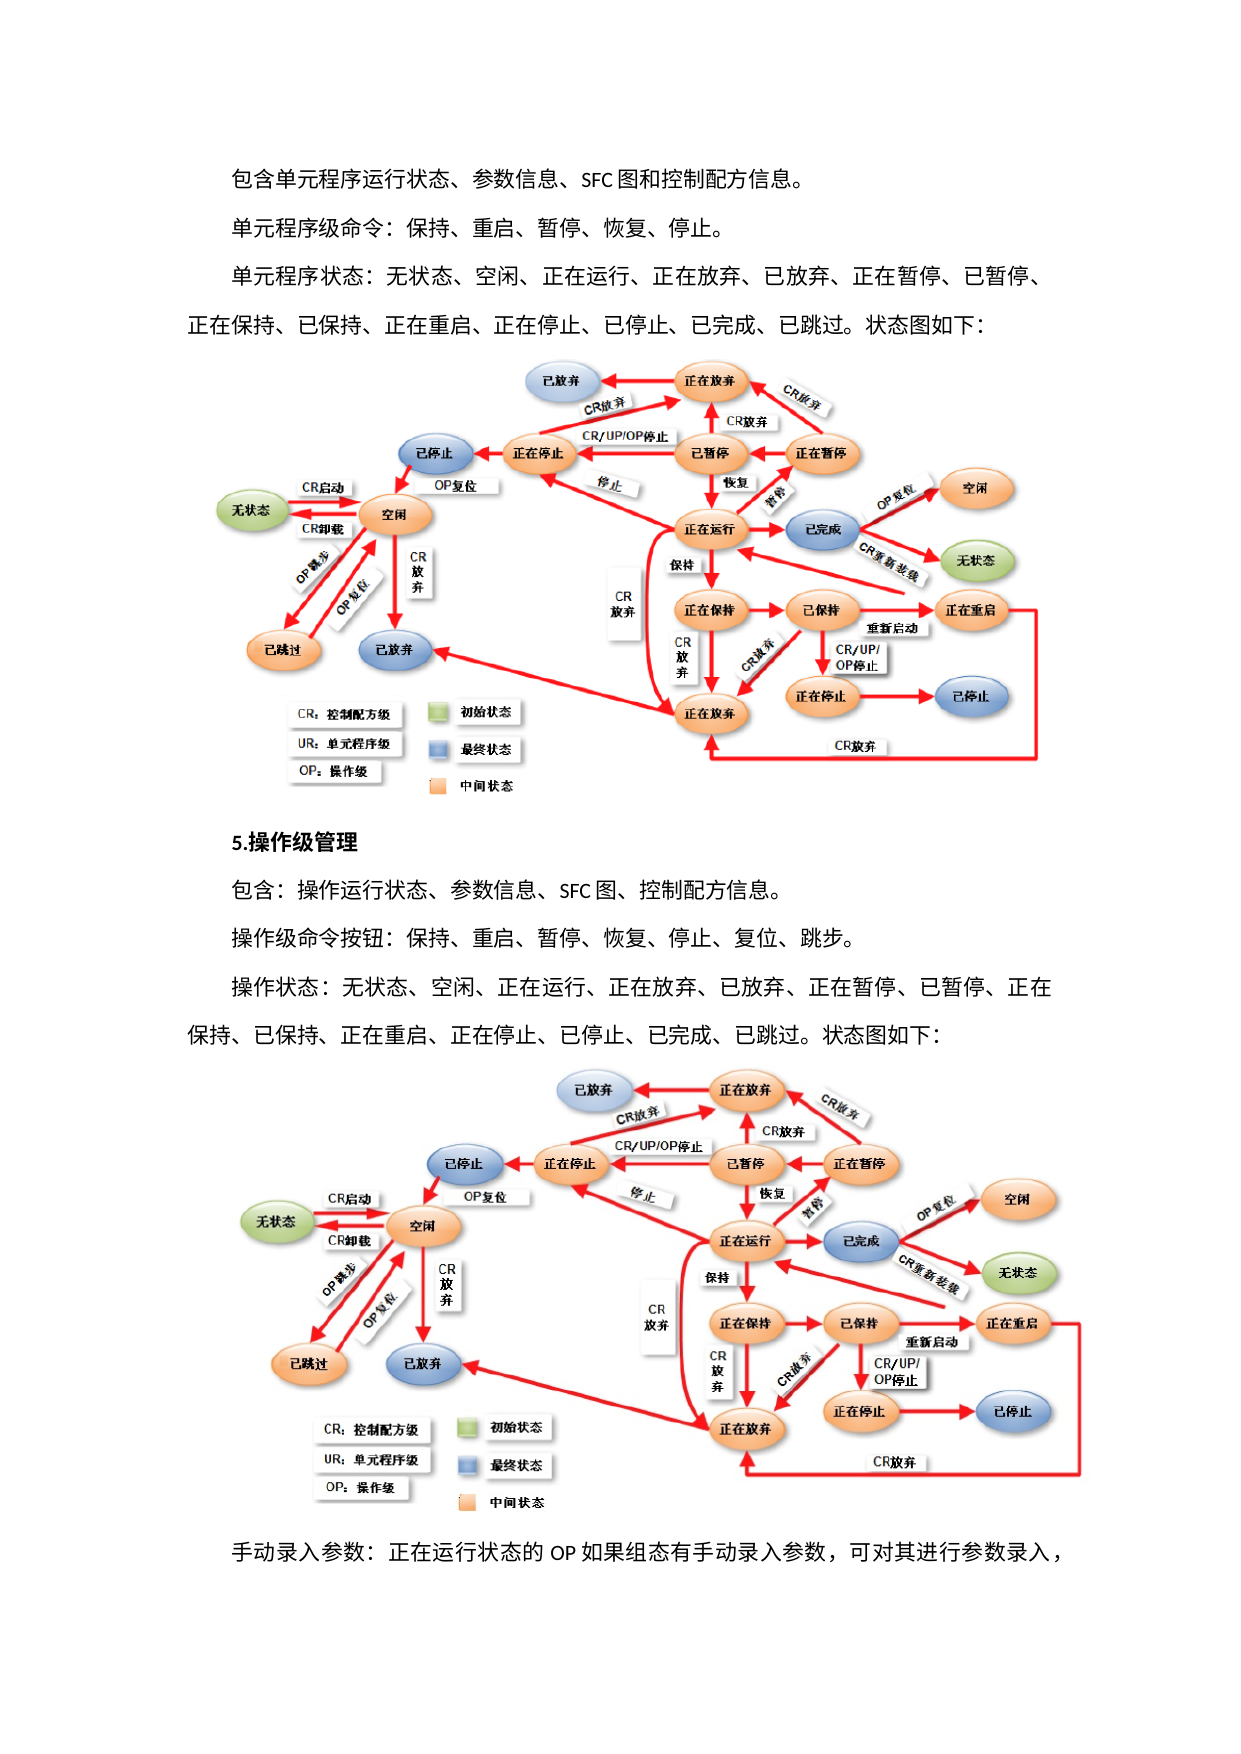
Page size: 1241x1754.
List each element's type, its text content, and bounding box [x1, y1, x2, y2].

text 操作级命令按钮：保持、重启、暂停、恢复、停止、复位、跳步。 [187, 921, 1053, 953]
text 单元程序状态：无状态、空闲、正在运行、正在放弃、已放弃、正在暂停、已暂停、正在保持、已保持、正在重启、正在停止、已停止、已完成、已跳过。状态图如下： [187, 259, 1053, 340]
picture [231, 1066, 1097, 1520]
picture [187, 355, 1053, 802]
text 5.操作级管理 [187, 824, 1053, 857]
text 包含单元程序运行状态、参数信息、SFC图和控制配方信息。 [187, 162, 1053, 194]
text 操作状态：无状态、空闲、正在运行、正在放弃、已放弃、正在暂停、已暂停、正在保持、已保持、正在重启、正在停止、已停止、已完成、已跳过。状态图如下： [187, 969, 1053, 1050]
text 单元程序级命令：保持、重启、暂停、恢复、停止。 [187, 210, 1053, 243]
text 包含：操作运行状态、参数信息、SFC图、控制配方信息。 [187, 872, 1053, 905]
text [187, 1534, 1053, 1567]
